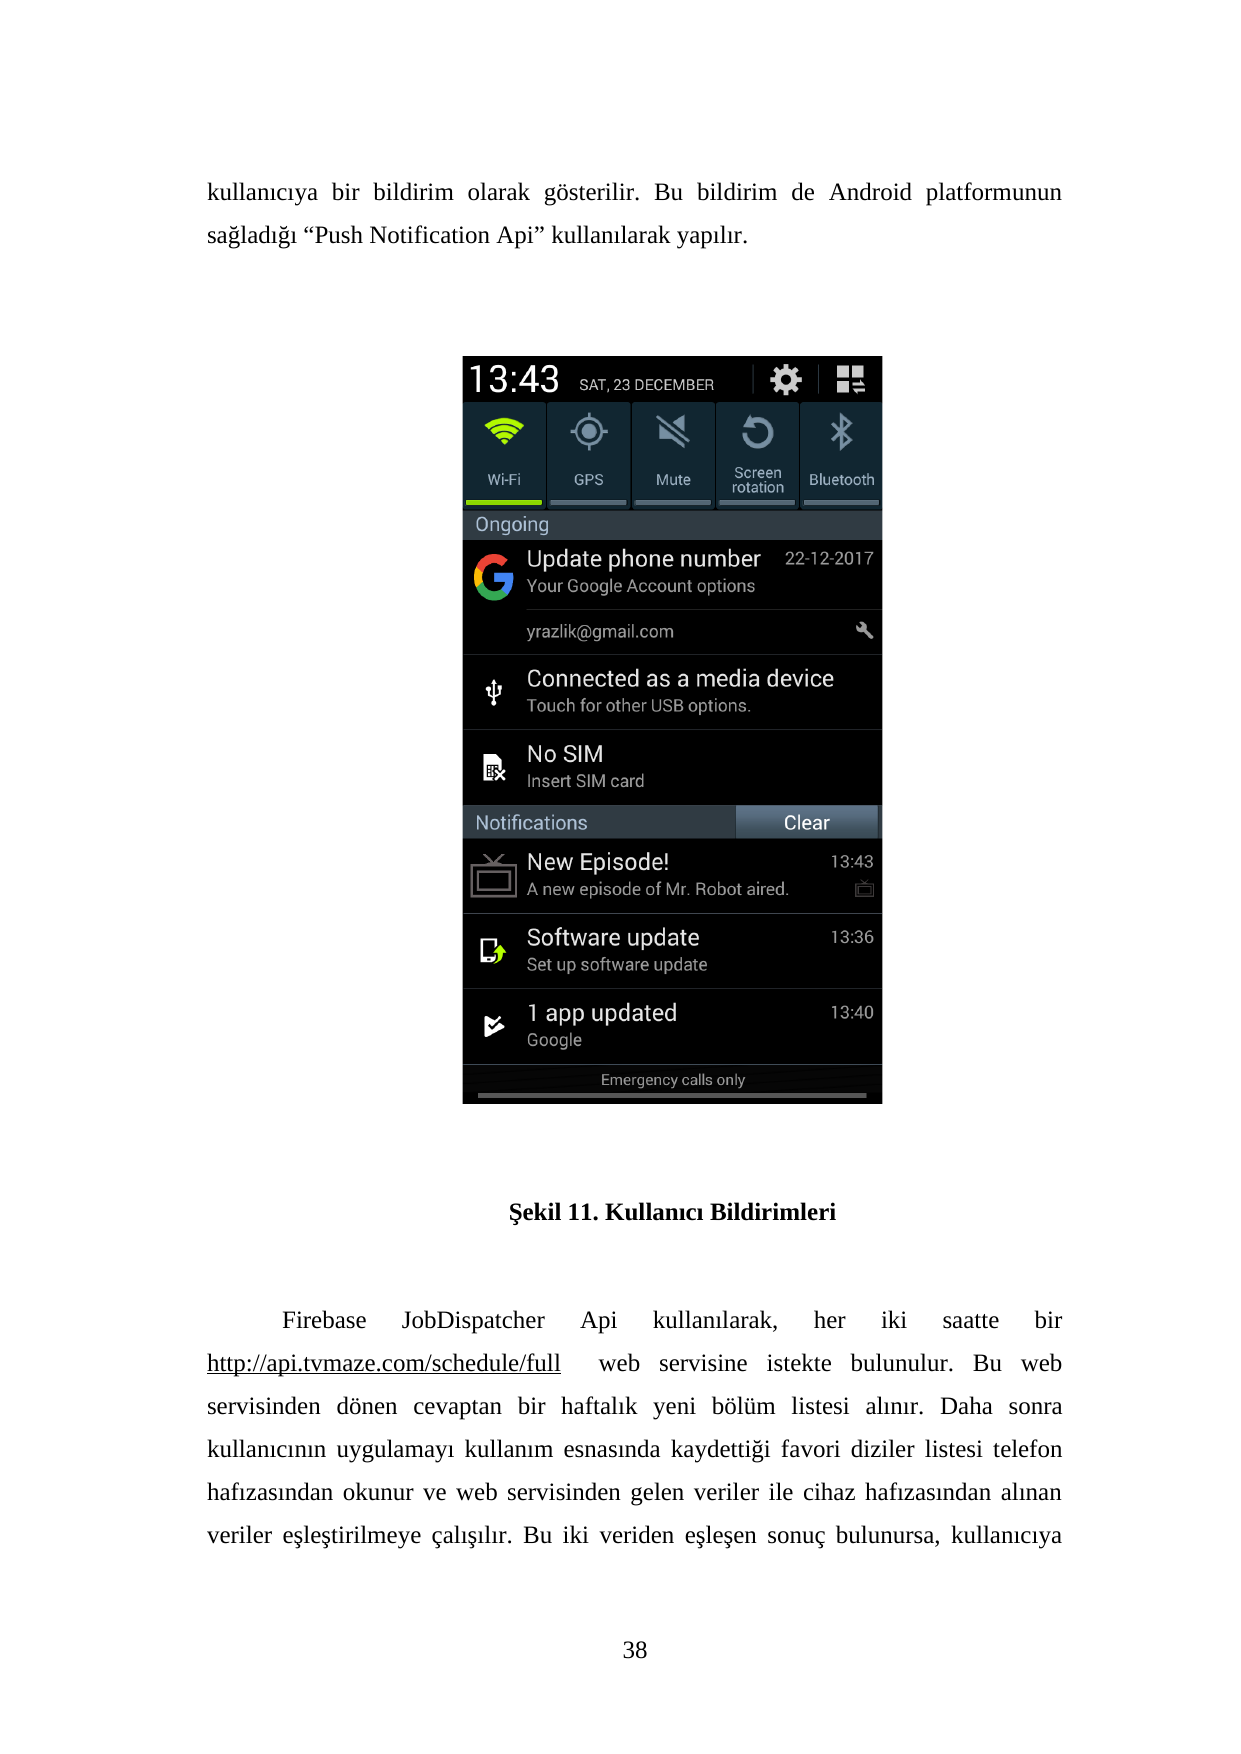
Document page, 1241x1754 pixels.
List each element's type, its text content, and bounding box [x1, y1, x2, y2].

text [207, 1305, 1063, 1549]
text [207, 177, 1063, 249]
text Şekil 11. Kullanıcı Bildirimleri [207, 1197, 1063, 1226]
picture [462, 356, 883, 1104]
